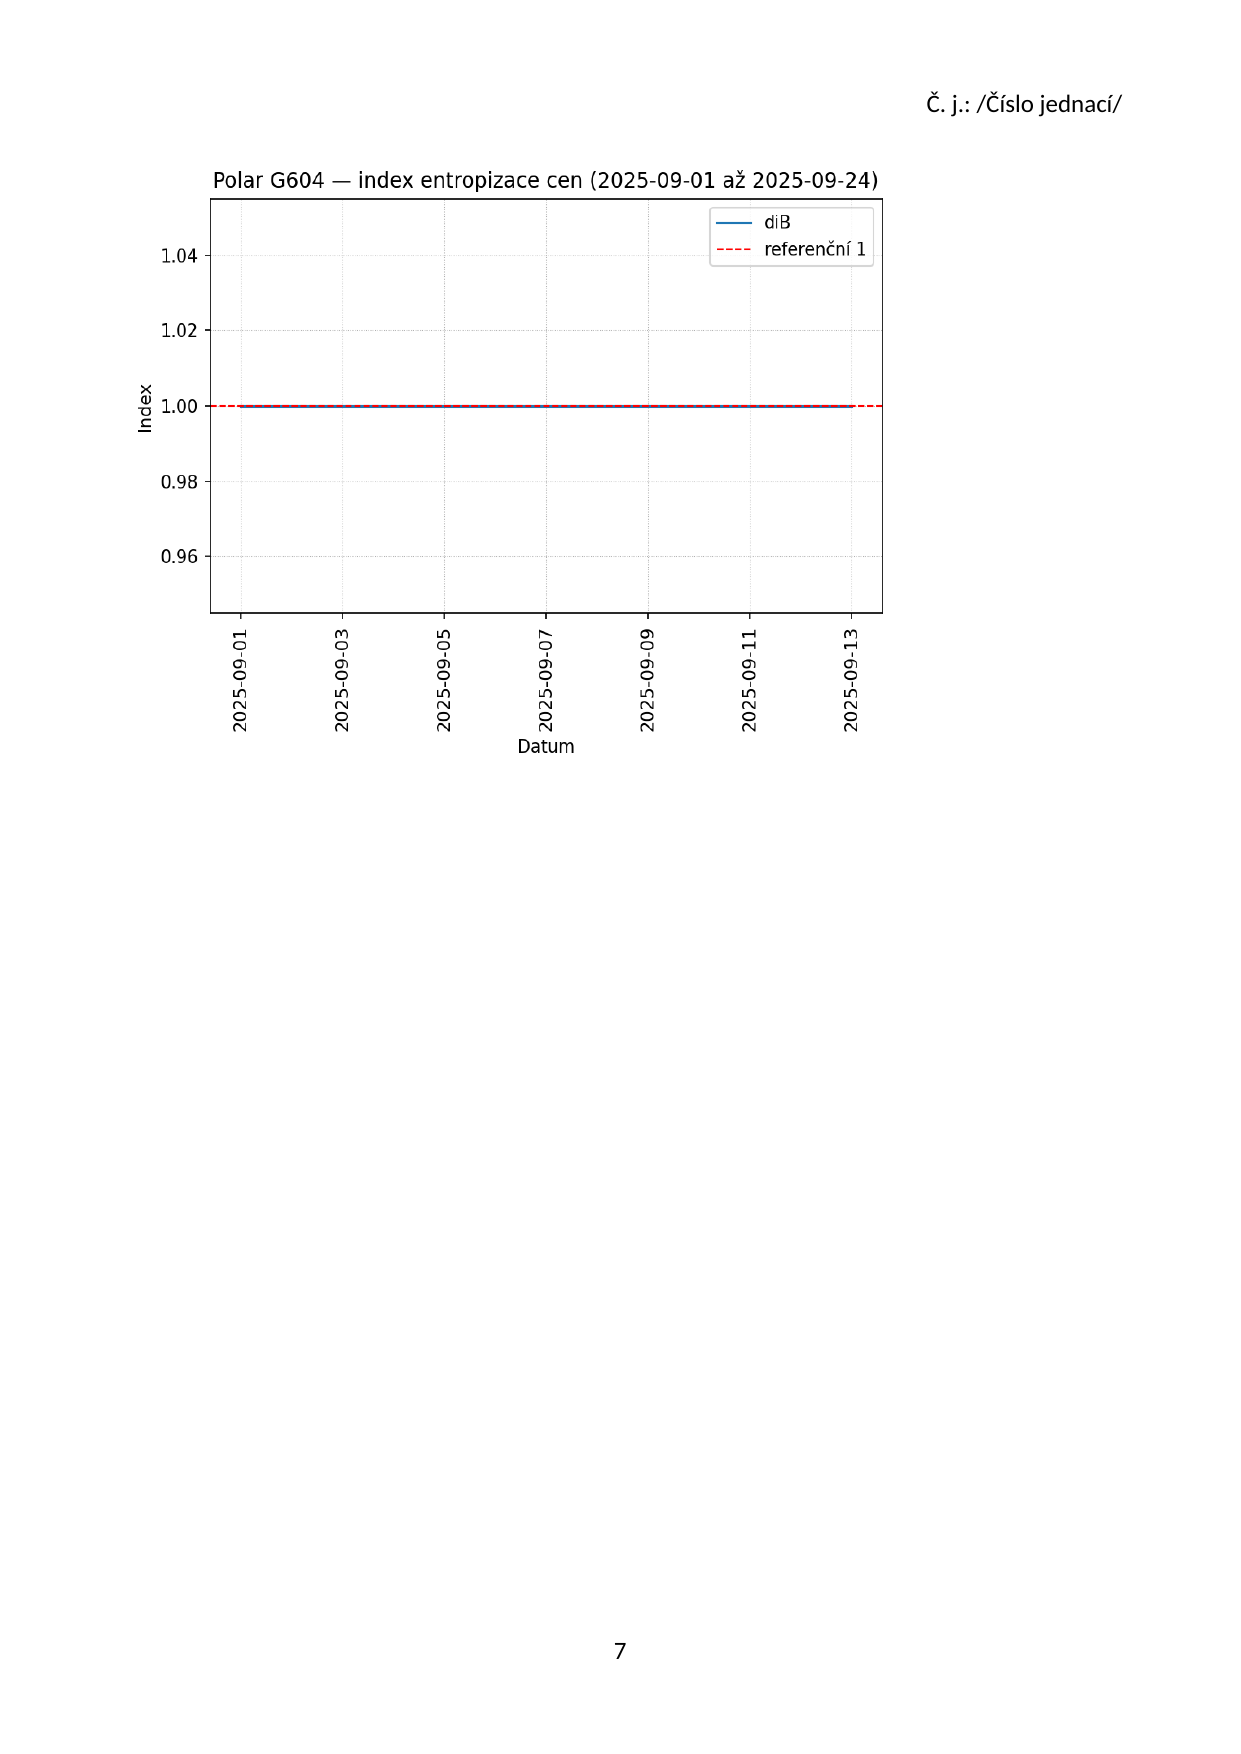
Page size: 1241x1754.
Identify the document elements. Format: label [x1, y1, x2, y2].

picture [118, 149, 900, 775]
